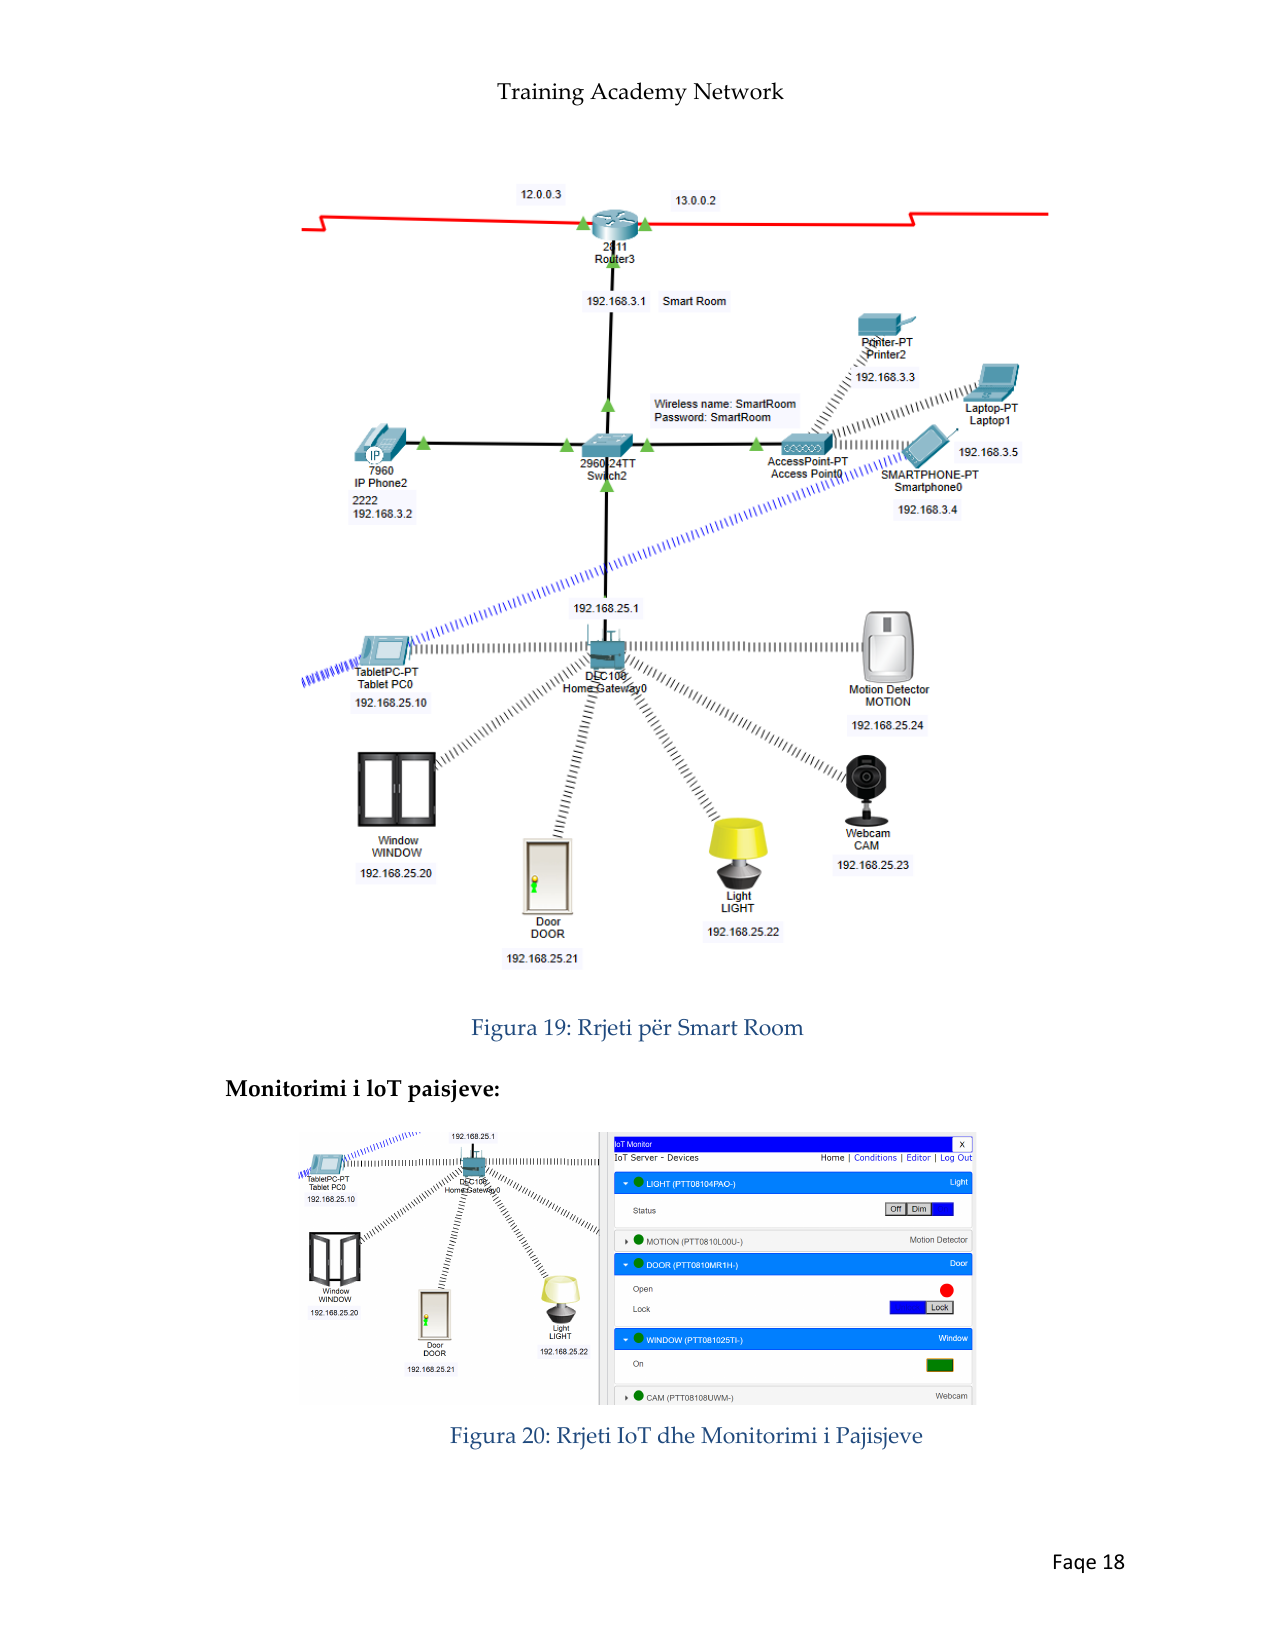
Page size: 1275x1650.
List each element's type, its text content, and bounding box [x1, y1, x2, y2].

picture [301, 150, 1049, 982]
text Figura 19: Rrjeti për Smart Room [150, 1011, 1125, 1042]
picture [298, 1132, 977, 1405]
text Figura 20: Rrjeti IoT dhe Monitorimi i Pajisjeve [150, 1419, 1125, 1450]
text Monitorimi i loT paisjeve: [225, 1072, 1125, 1103]
